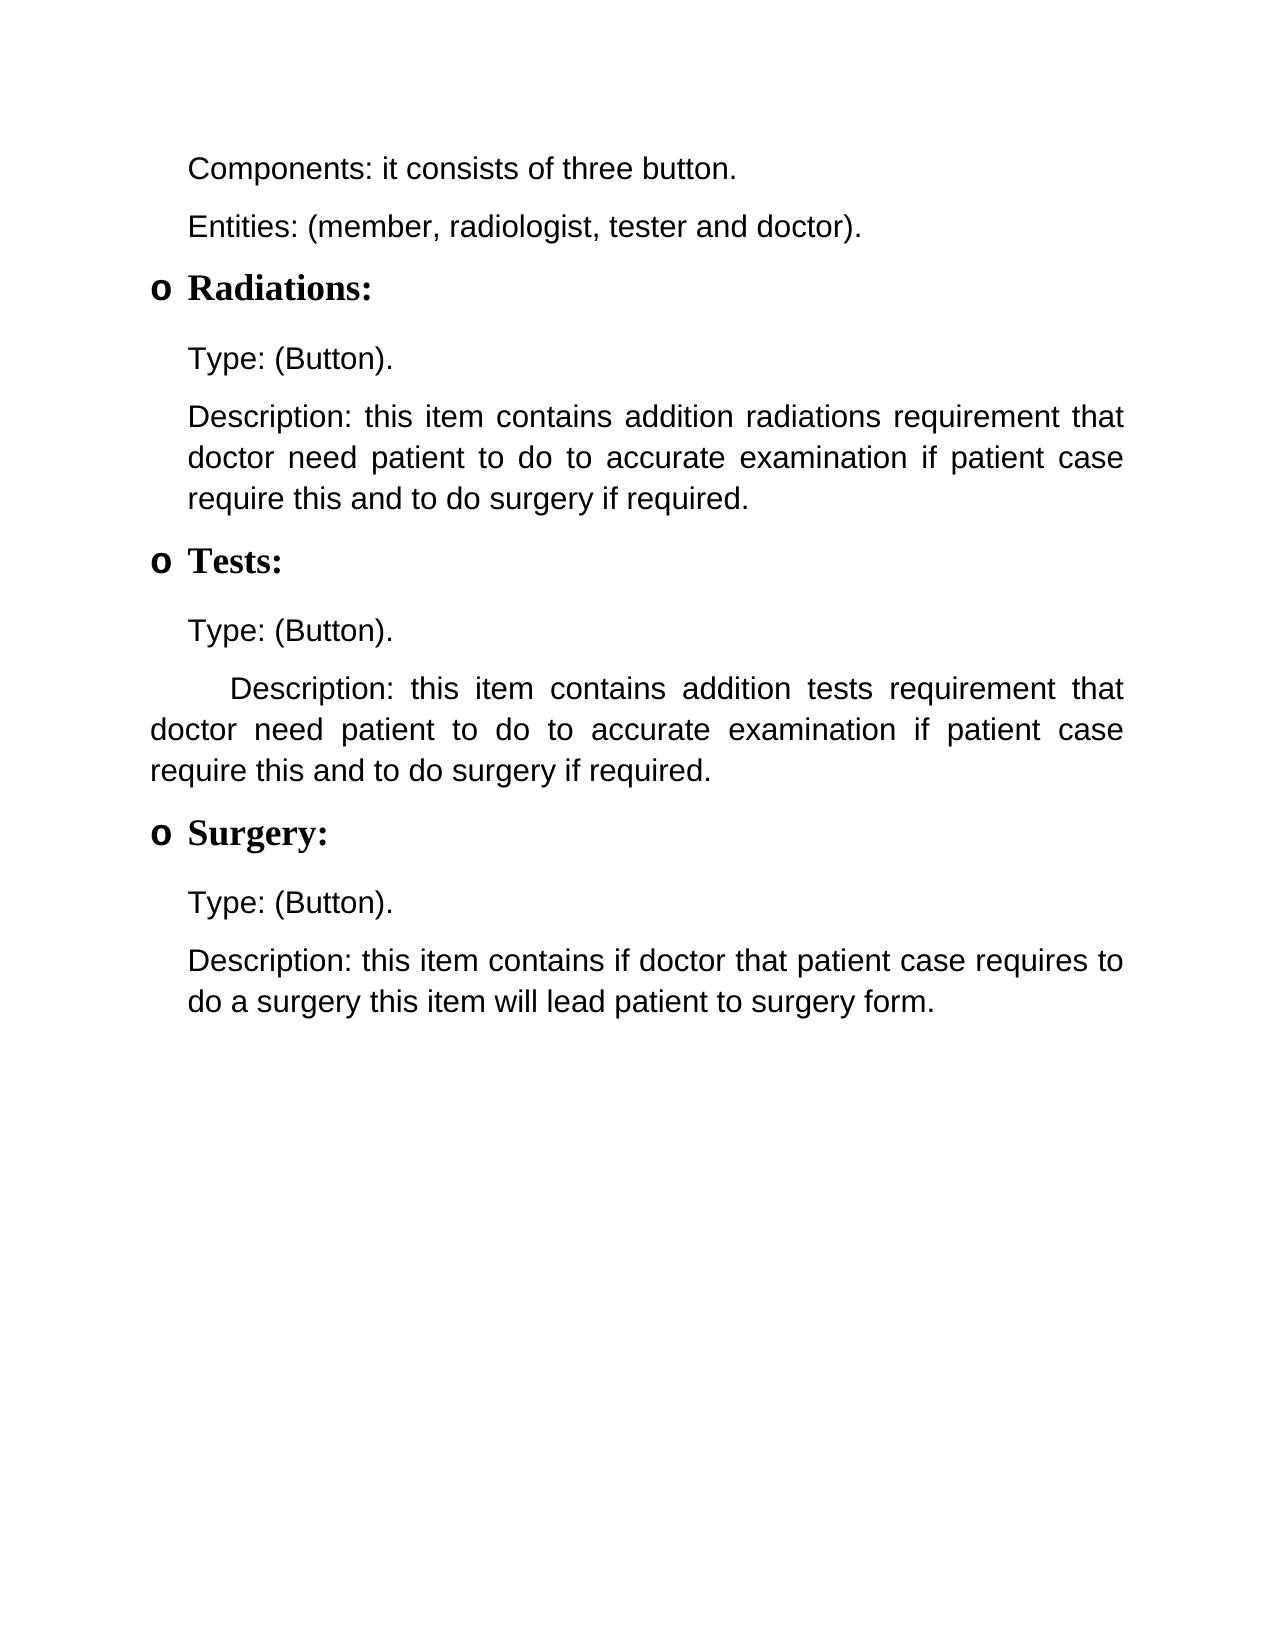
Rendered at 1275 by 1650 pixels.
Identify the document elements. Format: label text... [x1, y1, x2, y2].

text Components: it consists of three button. [187, 150, 1125, 186]
list Surgery: [150, 810, 1125, 857]
text Type: (Button). [187, 884, 1125, 920]
text Description: this item contains addition radiations requirement that doctor need patient to do to accurate examination if patient case require this and to do surgery if required. [187, 398, 1125, 516]
list Radiations: [150, 266, 1125, 312]
text Entities: (member, radiologist, tester and doctor). [187, 208, 1125, 244]
text Type: (Button). [187, 612, 1125, 648]
text Description: this item contains if doctor that patient case requires to do a surgery this item will lead patient to surgery form. [187, 942, 1125, 1019]
list Tests: [150, 538, 1125, 584]
text Type: (Button). [187, 340, 1125, 376]
text Description: this item contains addition tests requirement that doctor need patient to do to accurate examination if patient case require this and to do surgery if required. [150, 670, 1125, 788]
